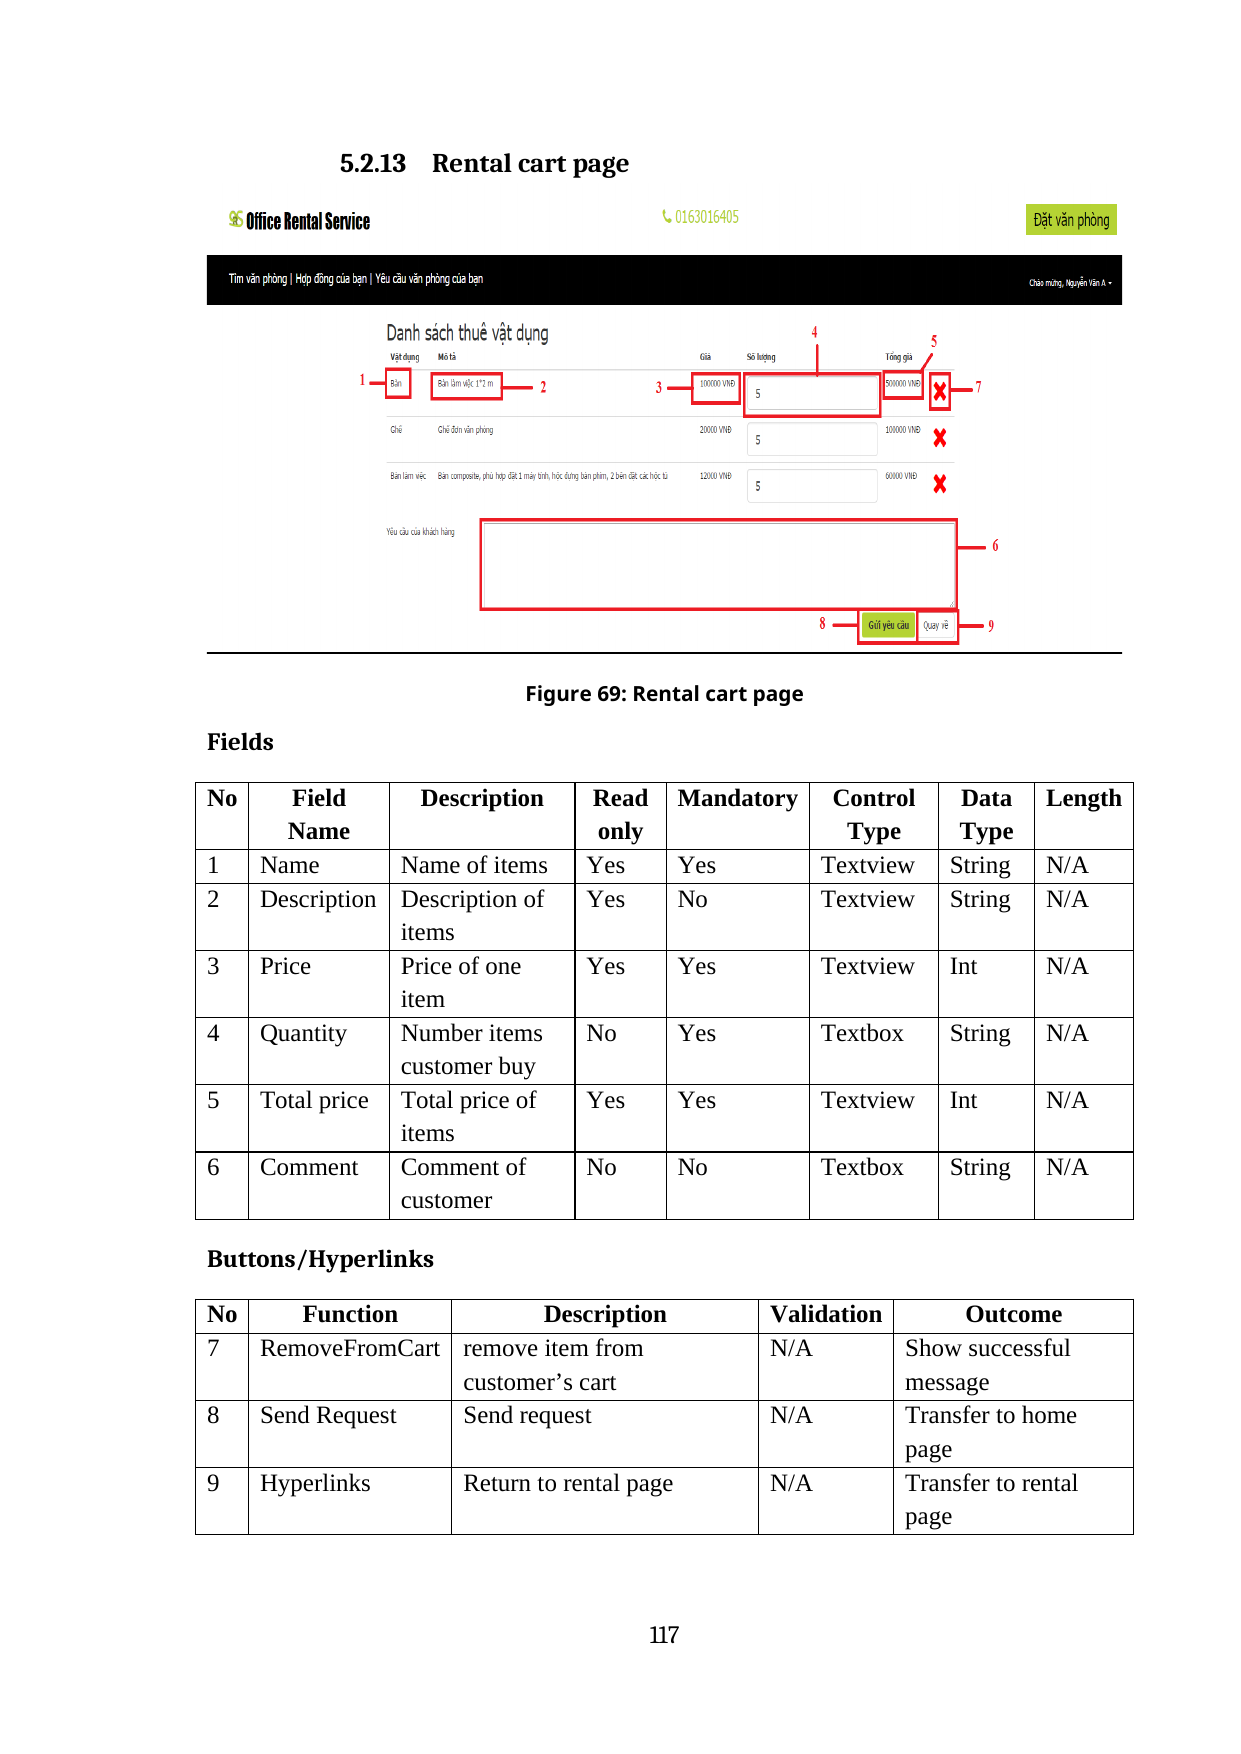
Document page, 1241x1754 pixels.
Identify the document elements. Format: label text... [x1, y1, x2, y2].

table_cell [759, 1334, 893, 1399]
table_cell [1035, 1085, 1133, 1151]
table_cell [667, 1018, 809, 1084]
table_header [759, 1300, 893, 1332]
text Figure 69: Rental cart page [207, 679, 1122, 707]
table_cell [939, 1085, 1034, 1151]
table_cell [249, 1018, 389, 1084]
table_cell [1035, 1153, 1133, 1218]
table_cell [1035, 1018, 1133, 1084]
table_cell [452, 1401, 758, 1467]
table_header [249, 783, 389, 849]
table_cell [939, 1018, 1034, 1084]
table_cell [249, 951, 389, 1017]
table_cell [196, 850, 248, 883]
text Buttons/Hyperlinks [207, 1244, 1122, 1273]
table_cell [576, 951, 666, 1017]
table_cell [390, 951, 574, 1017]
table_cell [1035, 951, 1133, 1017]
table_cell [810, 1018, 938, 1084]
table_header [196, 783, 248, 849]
text Fields [207, 728, 1122, 757]
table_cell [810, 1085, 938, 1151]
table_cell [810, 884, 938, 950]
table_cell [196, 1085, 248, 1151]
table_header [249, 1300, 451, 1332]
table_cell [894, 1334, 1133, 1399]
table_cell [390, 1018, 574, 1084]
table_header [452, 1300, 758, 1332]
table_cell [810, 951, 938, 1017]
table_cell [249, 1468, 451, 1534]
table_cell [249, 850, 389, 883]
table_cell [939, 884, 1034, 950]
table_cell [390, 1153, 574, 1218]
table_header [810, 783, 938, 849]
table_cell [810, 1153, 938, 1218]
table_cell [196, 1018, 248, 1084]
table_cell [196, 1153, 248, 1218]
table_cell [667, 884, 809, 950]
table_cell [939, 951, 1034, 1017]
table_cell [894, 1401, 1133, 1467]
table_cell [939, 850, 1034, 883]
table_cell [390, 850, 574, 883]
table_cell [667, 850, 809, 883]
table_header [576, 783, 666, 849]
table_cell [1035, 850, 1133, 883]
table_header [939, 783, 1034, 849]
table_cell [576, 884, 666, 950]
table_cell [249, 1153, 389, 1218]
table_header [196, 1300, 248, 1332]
picture [206, 183, 1123, 654]
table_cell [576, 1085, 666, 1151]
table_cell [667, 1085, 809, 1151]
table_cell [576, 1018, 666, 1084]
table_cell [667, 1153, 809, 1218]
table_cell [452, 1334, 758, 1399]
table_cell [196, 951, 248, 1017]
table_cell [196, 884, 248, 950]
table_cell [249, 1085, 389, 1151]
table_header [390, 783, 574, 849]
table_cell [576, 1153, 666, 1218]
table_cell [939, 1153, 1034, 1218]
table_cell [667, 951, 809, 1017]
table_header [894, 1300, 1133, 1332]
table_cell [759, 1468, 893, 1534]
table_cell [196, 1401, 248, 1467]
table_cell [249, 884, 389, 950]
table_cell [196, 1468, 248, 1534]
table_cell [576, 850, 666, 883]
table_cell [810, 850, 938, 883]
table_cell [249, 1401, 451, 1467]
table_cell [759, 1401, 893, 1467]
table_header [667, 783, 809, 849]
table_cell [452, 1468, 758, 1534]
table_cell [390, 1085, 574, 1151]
subtitle Rental cart page [340, 148, 1122, 179]
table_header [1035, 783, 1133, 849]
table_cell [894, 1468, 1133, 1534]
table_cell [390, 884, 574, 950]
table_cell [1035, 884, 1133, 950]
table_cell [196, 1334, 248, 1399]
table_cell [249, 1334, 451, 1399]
